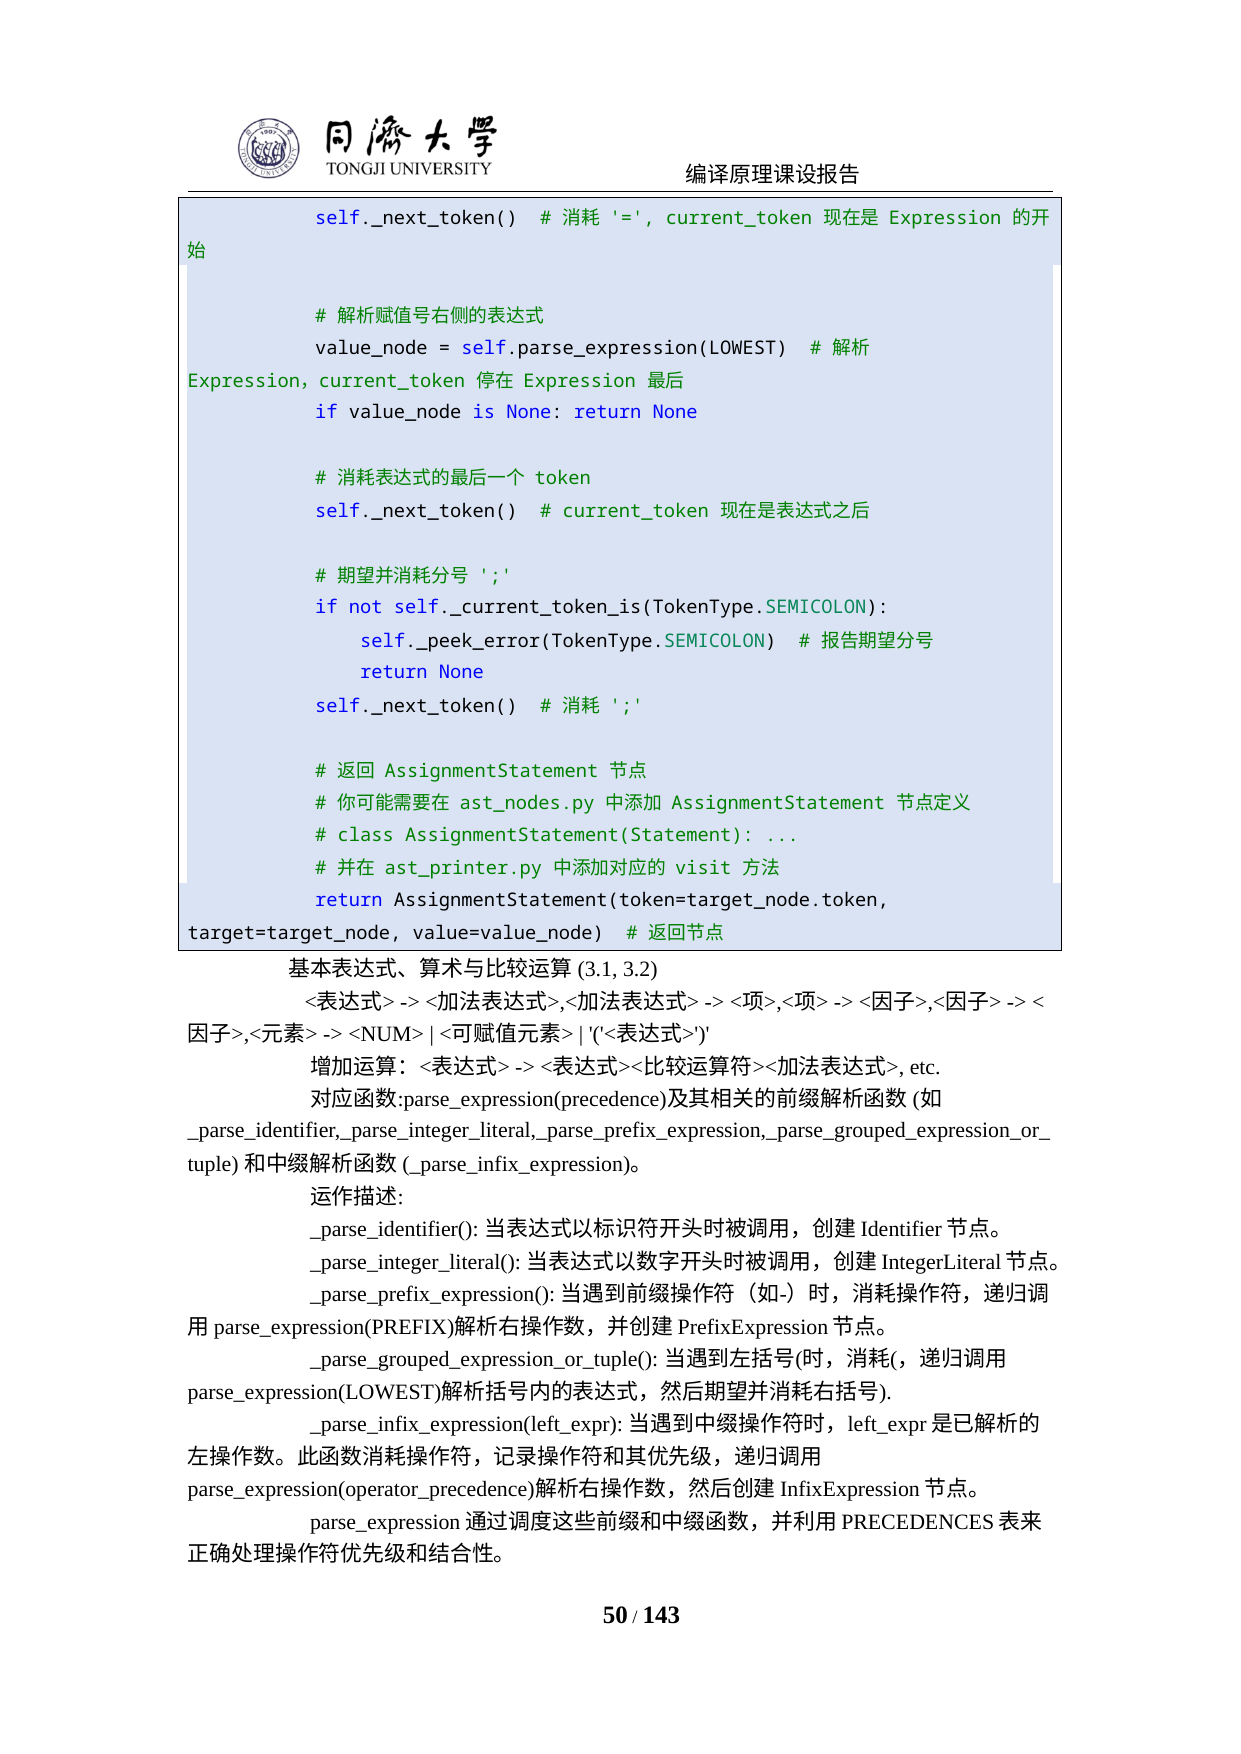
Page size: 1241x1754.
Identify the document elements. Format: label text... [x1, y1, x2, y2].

text if value_node is None: return None [187, 395, 1053, 428]
text # 解析赋值号右侧的表达式 [187, 298, 1053, 330]
text parse_expression通过调度这些前缀和中缀函数，并利用PRECEDENCES表来正确处理操作符优先级和结合性。 [187, 1503, 1053, 1568]
text _parse_integer_literal(): 当表达式以数字开头时被调用，创建IntegerLiteral节点。 [187, 1243, 1053, 1276]
text # 消耗表达式的最后一个 token [187, 460, 1053, 493]
text 运作描述: [187, 1178, 1053, 1211]
text 增加运算：<表达式> -> <表达式><比较运算符><加法表达式>, etc. [187, 1048, 1053, 1081]
text _parse_identifier(): 当表达式以标识符开头时被调用，创建Identifier节点。 [187, 1211, 1053, 1243]
text # 返回 AssignmentStatement 节点 [187, 753, 1053, 785]
text self._peek_error(TokenType.SEMICOLON) # 报告期望分号 [187, 623, 1053, 655]
text return None [187, 655, 1053, 688]
text value_node = self.parse_expression(LOWEST) # 解析 Expression，current_token 停在 Expression 最后 [187, 330, 1053, 395]
text # 你可能需要在 ast_nodes.py 中添加 AssignmentStatement 节点定义 [187, 785, 1053, 818]
text # 并在 ast_printer.py 中添加对应的 visit 方法 [187, 850, 1053, 880]
text <表达式> -> <加法表达式>,<加法表达式> -> <项>,<项> -> <因子>,<因子> -> <因子>,<元素> -> <NUM> | <可赋值元素> | '('<表达式>')' [187, 983, 1053, 1048]
text return AssignmentStatement(token=target_node.token, target=target_node, value=value_node) # 返回节点 [179, 880, 1061, 950]
text self._next_token() # current_token 现在是表达式之后 [187, 493, 1053, 525]
picture [231, 110, 503, 183]
text _parse_infix_expression(left_expr): 当遇到中缀操作符时，left_expr是已解析的左操作数。此函数消耗操作符，记录操作符和其优先级，递归调用parse_expression(operator_precedence)解析右操作数，然后创建InfixExpression节点。 [187, 1406, 1053, 1503]
text # class AssignmentStatement(Statement): ... [187, 818, 1053, 850]
text _parse_grouped_expression_or_tuple(): 当遇到左括号(时，消耗(，递归调用parse_expression(LOWEST)解析括号内的表达式，然后期望并消耗右括号). [187, 1341, 1053, 1406]
text if not self._current_token_is(TokenType.SEMICOLON): [187, 590, 1053, 623]
text _parse_prefix_expression(): 当遇到前缀操作符（如-）时，消耗操作符，递归调用parse_expression(PREFIX)解析右操作数，并创建PrefixExpression节点。 [187, 1276, 1053, 1341]
text # 期望并消耗分号 ';' [187, 558, 1053, 590]
text 对应函数:parse_expression(precedence)及其相关的前缀解析函数 (如_parse_identifier,_parse_integer_literal,_parse_prefix_expression,_parse_grouped_expression_or_tuple) 和中缀解析函数 (_parse_infix_expression)。 [187, 1081, 1053, 1178]
text self._next_token() # 消耗 '=', current_token 现在是 Expression 的开始 [179, 198, 1061, 265]
text self._next_token() # 消耗 ';' [187, 688, 1053, 720]
text 基本表达式、算术与比较运算 (3.1, 3.2) [187, 951, 1053, 983]
